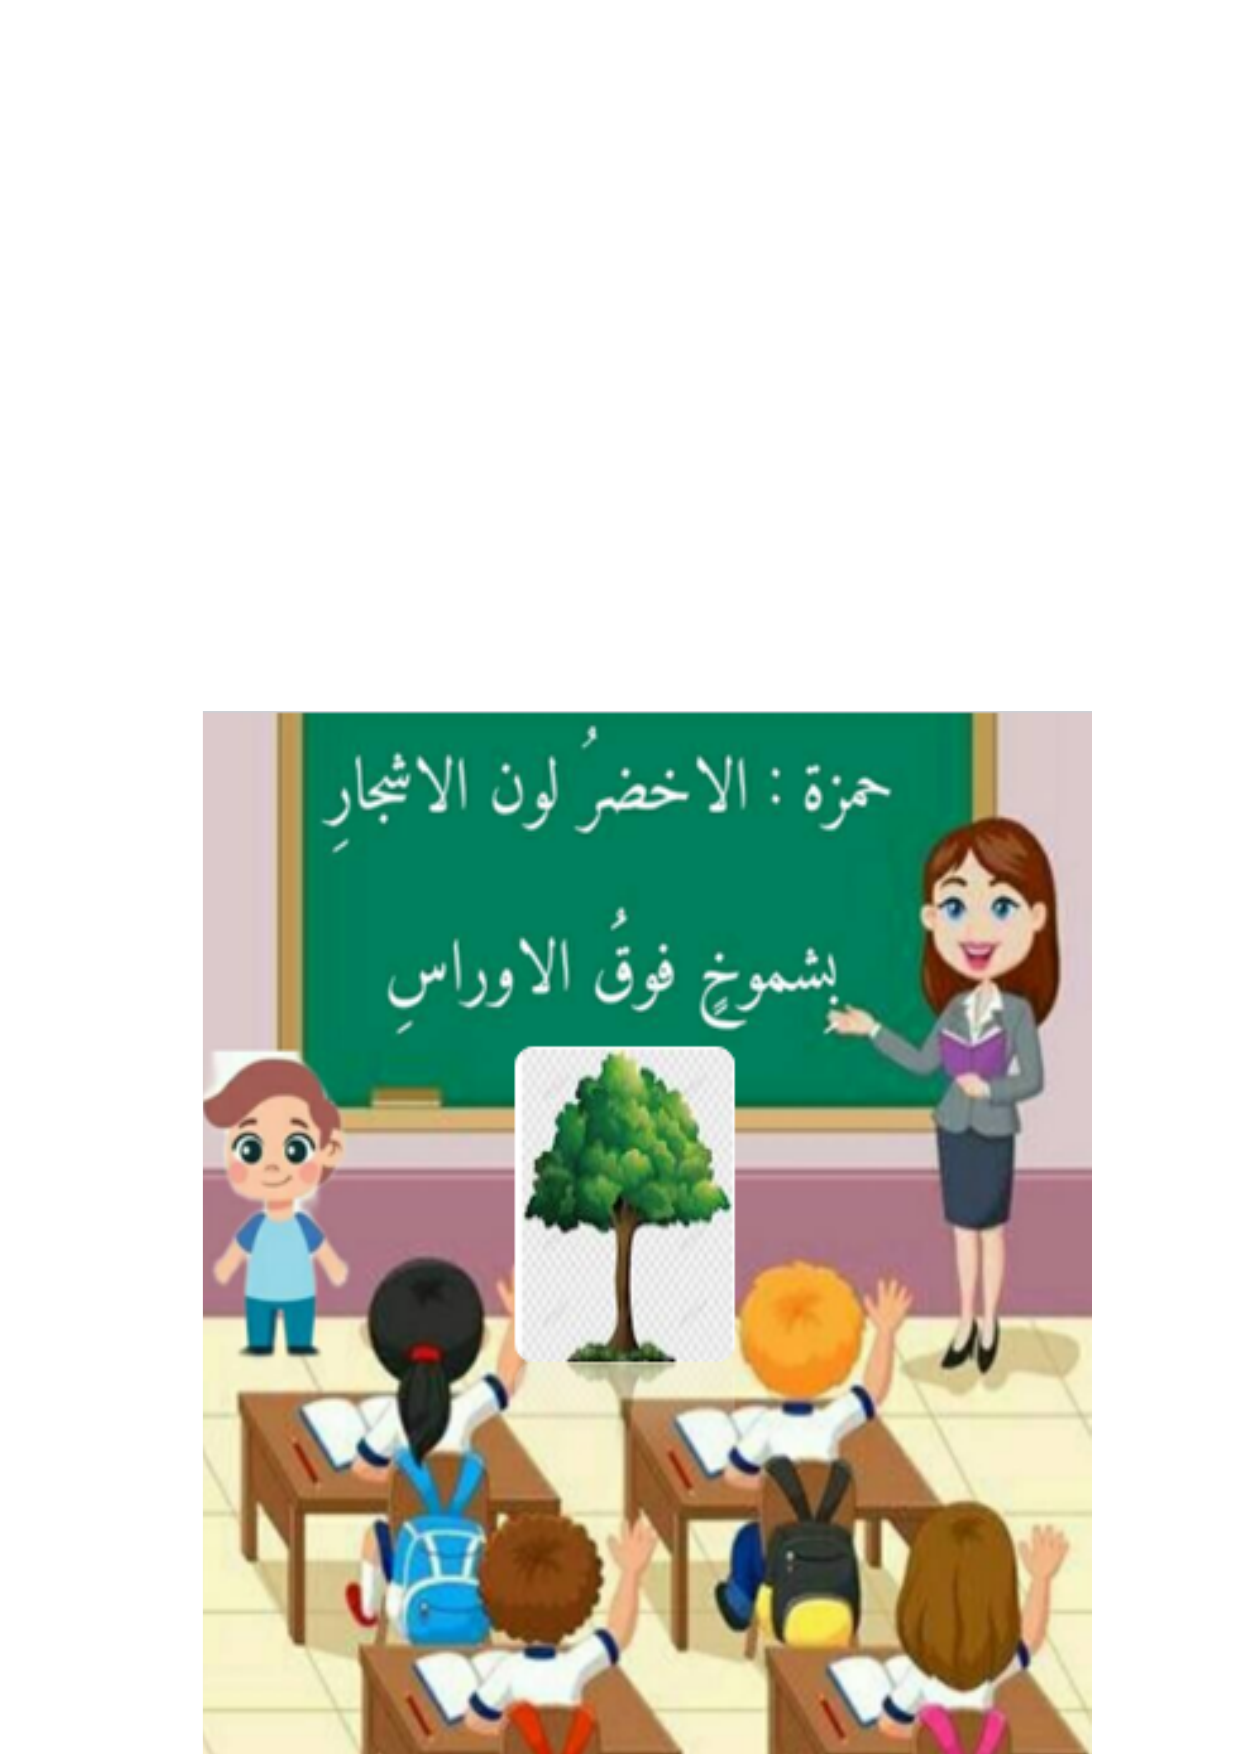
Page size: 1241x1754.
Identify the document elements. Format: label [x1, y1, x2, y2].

picture [202, 711, 1092, 1754]
